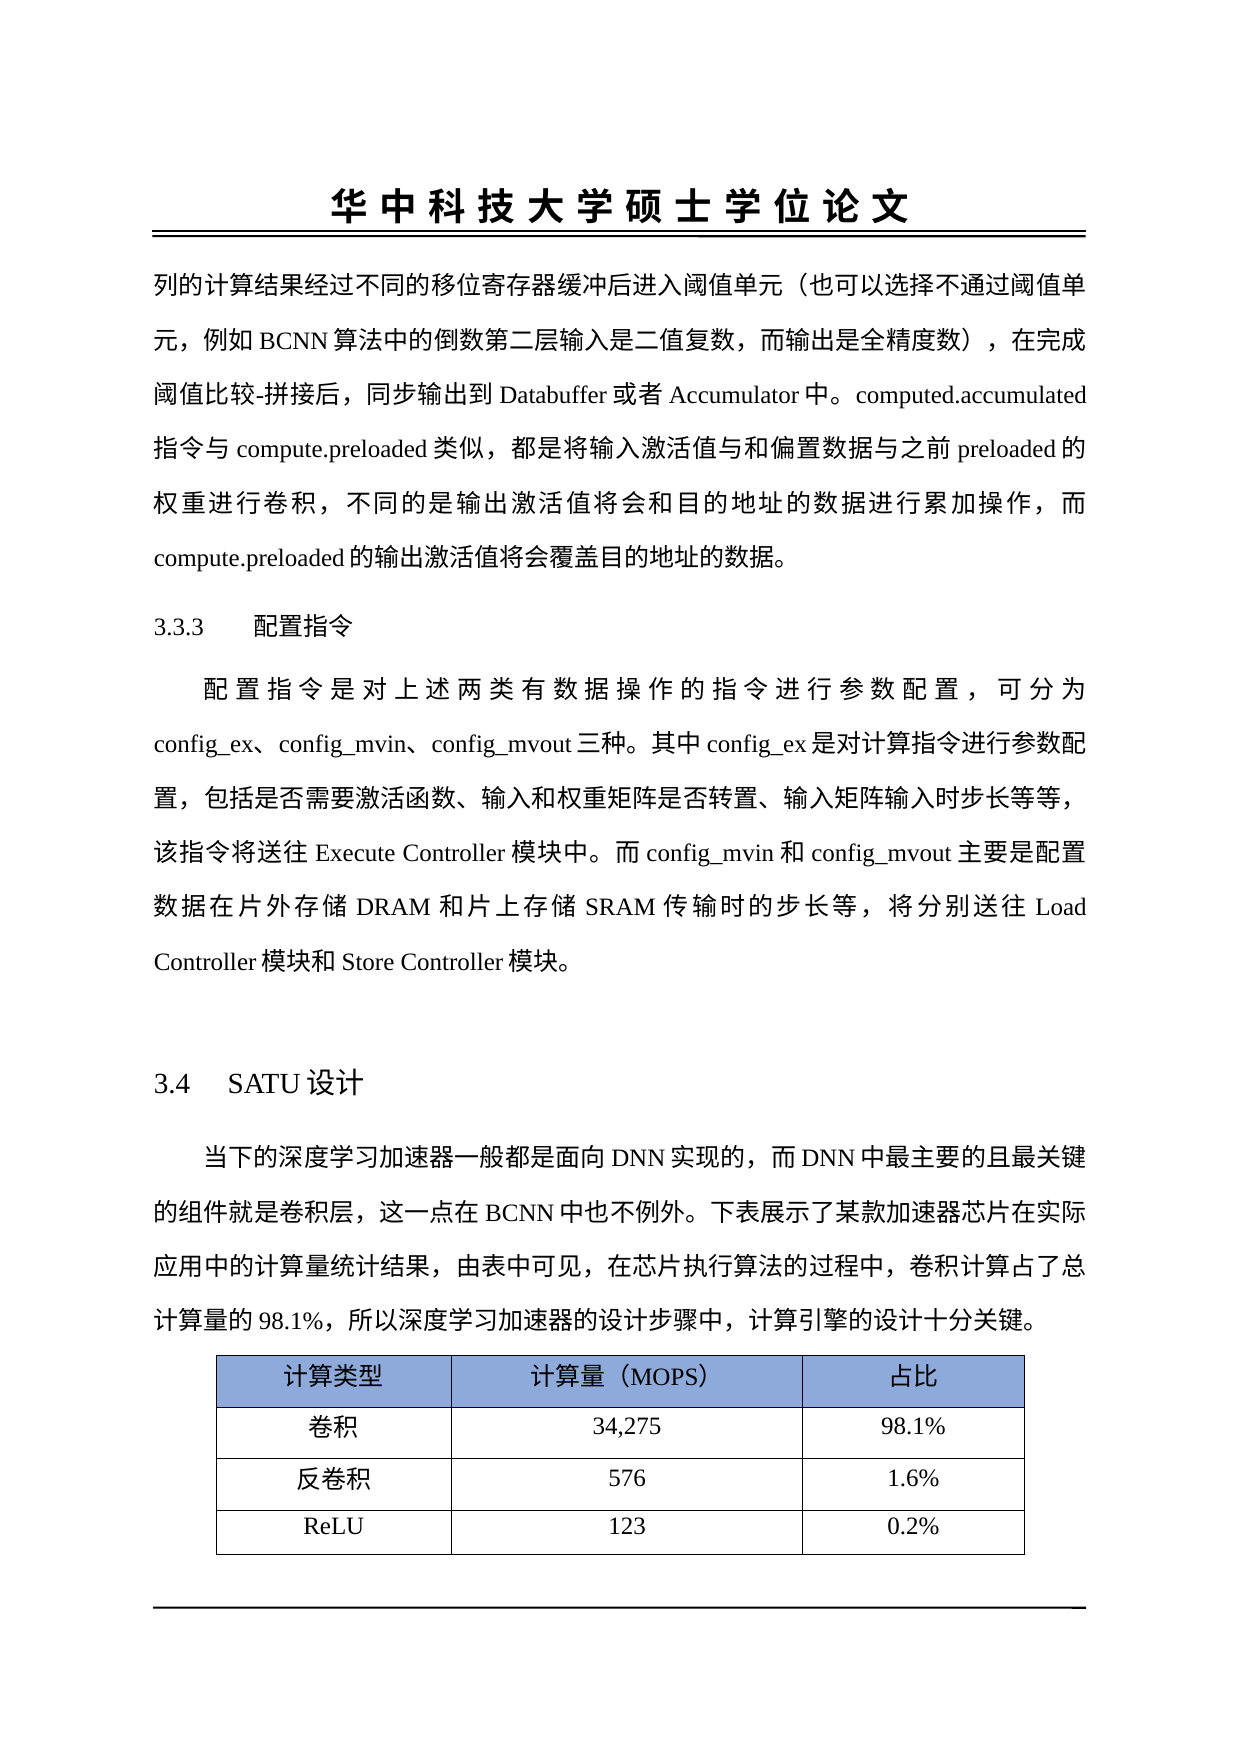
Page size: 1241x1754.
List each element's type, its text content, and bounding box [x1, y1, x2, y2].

table_cell 卷积 [217, 1408, 451, 1458]
table_header 计算量（MOPS） [452, 1356, 802, 1407]
table_cell 123 [452, 1511, 802, 1554]
table_cell ReLU [217, 1511, 451, 1554]
table_header 占比 [803, 1356, 1024, 1407]
text 当下的深度学习加速器一般都是面向DNN实现的，而DNN中最主要的且最关键的组件就是卷积层，这一点在BCNN中也不例外。下表展示了某款加速器芯片在实际应用中的计算量统计结果，由表中可见，在芯片执行算法的过程中，卷积计算占了总计算量的98.1%，所以深度学习加速器的设计步骤中，计算引擎的设计十分关键。 [153, 1138, 1087, 1337]
table_header 计算类型 [217, 1356, 451, 1407]
subtitle SATU设计 [153, 1059, 1087, 1102]
table_cell 0.2% [803, 1511, 1024, 1554]
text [153, 266, 1087, 574]
table_cell 反卷积 [217, 1459, 451, 1510]
table_cell 1.6% [803, 1459, 1024, 1510]
text 配置指令是对上述两类有数据操作的指令进行参数配置，可分为config_ex、config_mvin、config_mvout三种。其中config_ex是对计算指令进行参数配置，包括是否需要激活函数、输入和权重矩阵是否转置、输入矩阵输入时步长等等，该指令将送往Execute Controller模块中。而config_mvin和config_mvout主要是配置数据在片外存储DRAM和片上存储SRAM传输时的步长等，将分别送往Load Controller模块和Store Controller模块。 [153, 669, 1087, 977]
table_cell 576 [452, 1459, 802, 1510]
subtitle 配置指令 [153, 607, 1087, 643]
table_cell 34,275 [452, 1408, 802, 1458]
table_cell 98.1% [803, 1408, 1024, 1458]
